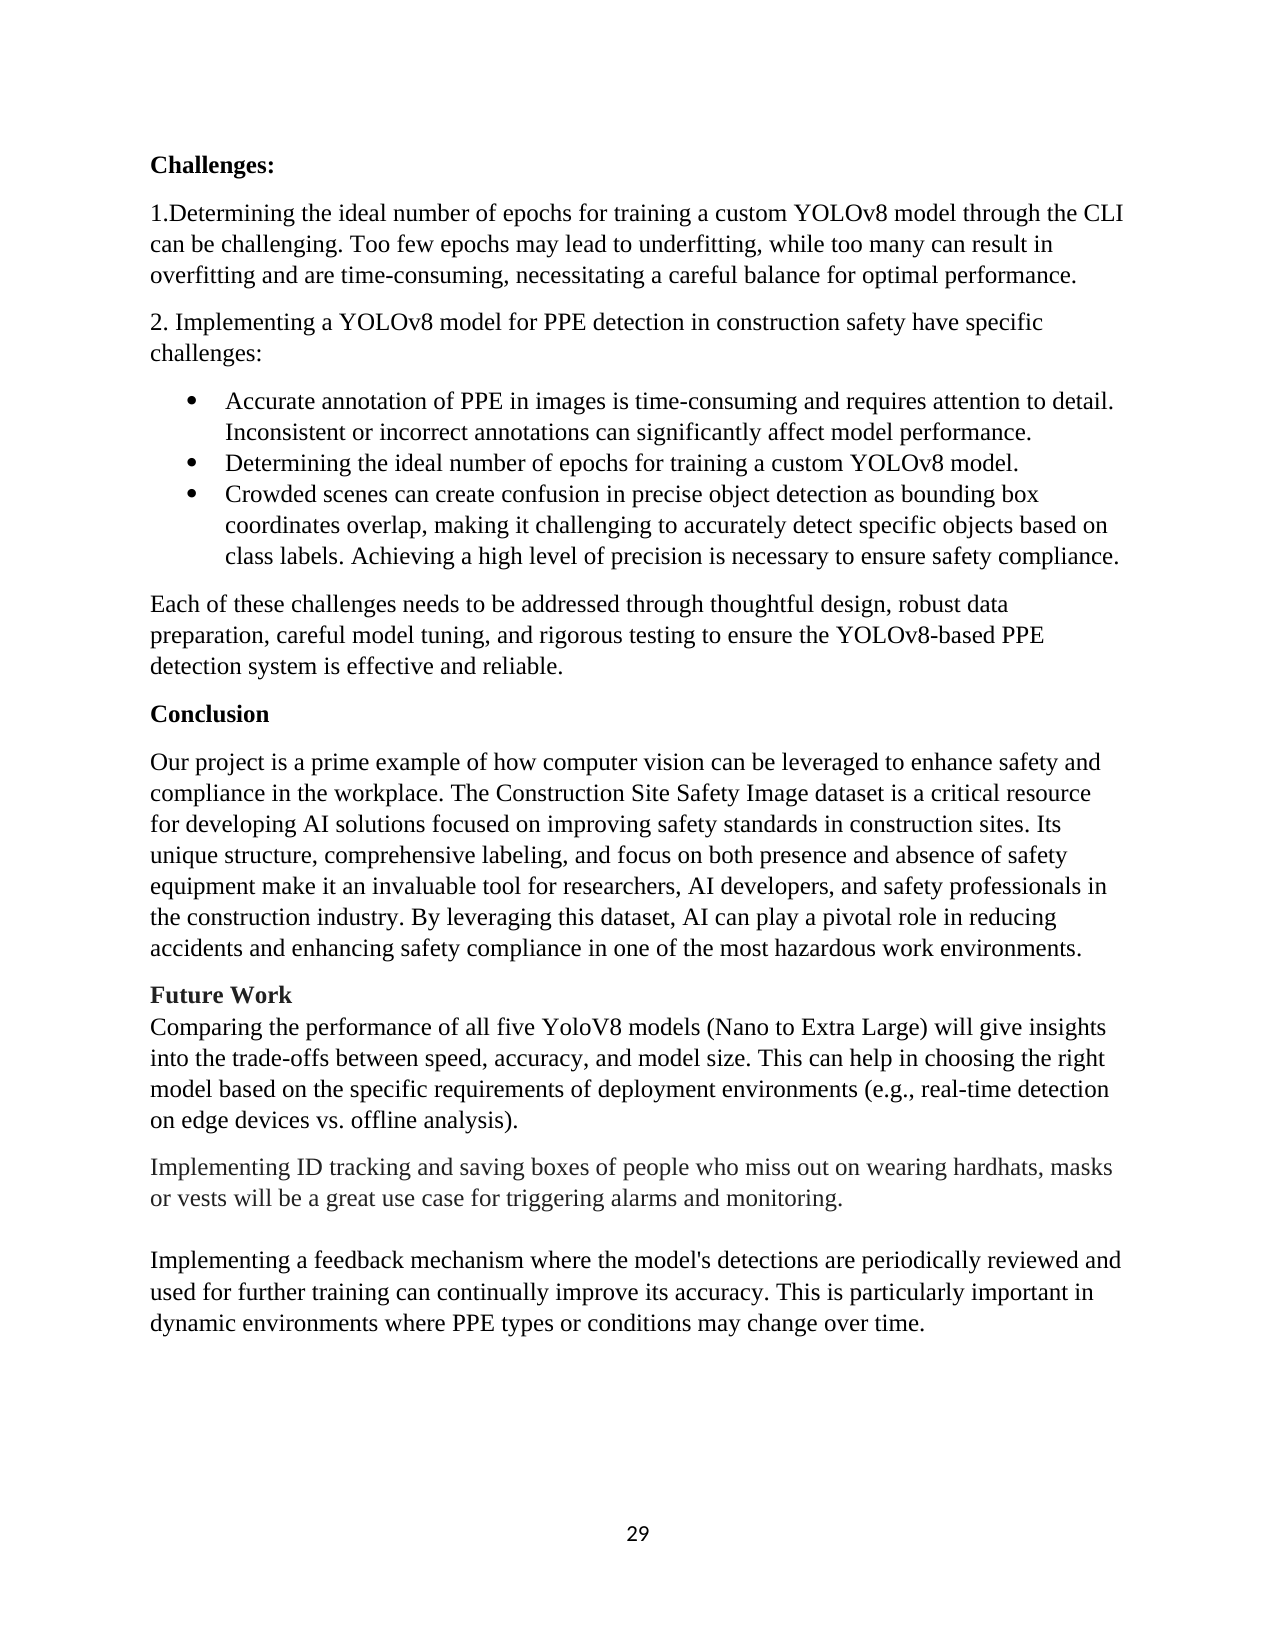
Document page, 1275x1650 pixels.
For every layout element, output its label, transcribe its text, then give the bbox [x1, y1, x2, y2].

text Implementing a feedback mechanism where the model's detections are periodically reviewed and used for further training can continually improve its accuracy. This is particularly important in dynamic environments where PPE types or conditions may change over time. [150, 1246, 1125, 1336]
text Challenges: [150, 150, 1125, 179]
text Implementing ID tracking and saving boxes of people who miss out on wearing hardhats, masks or vests will be a great use case for triggering alarms and monitoring. [150, 1152, 1125, 1212]
text Conclusion [150, 699, 1125, 728]
list Determining the ideal number of epochs for training a custom YOLOv8 model. [187, 448, 1125, 477]
text 2. Implementing a YOLOv8 model for PPE detection in construction safety have specific challenges: [150, 307, 1125, 367]
text Our project is a prime example of how computer vision can be leveraged to enhance safety and compliance in the workplace. The Construction Site Safety Image dataset is a critical resource for developing AI solutions focused on improving safety standards in construction sites. Its unique structure, comprehensive labeling, and focus on both presence and absence of safety equipment make it an invaluable tool for researchers, AI developers, and safety professionals in the construction industry. By leveraging this dataset, AI can play a pivotal role in reducing accidents and enhancing safety compliance in one of the most hazardous work environments. [150, 747, 1125, 962]
text Each of these challenges needs to be addressed through thoughtful design, robust data preparation, careful model tuning, and rigorous testing to ensure the YOLOv8-based PPE detection system is effective and reliable. [150, 589, 1125, 680]
subtitle Future Work [150, 981, 1125, 1009]
text 1.Determining the ideal number of epochs for training a custom YOLOv8 model through the CLI can be challenging. Too few epochs may lead to underfitting, while too many can result in overfitting and are time-consuming, necessitating a careful balance for optimal performance. [150, 198, 1125, 288]
list Accurate annotation of PPE in images is time-consuming and requires attention to detail. Inconsistent or incorrect annotations can significantly affect model performance. [187, 386, 1125, 446]
list Crowded scenes can create confusion in precise object detection as bounding box coordinates overlap, making it challenging to accurately detect specific objects based on class labels. Achieving a high level of precision is necessary to ensure safety compliance. [187, 479, 1125, 570]
text Comparing the performance of all five YoloV8 models (Nano to Extra Large) will give insights into the trade-offs between speed, accuracy, and model size. This can help in choosing the right model based on the specific requirements of deployment environments (e.g., real-time detection on edge devices vs. offline analysis). [150, 1012, 1125, 1133]
